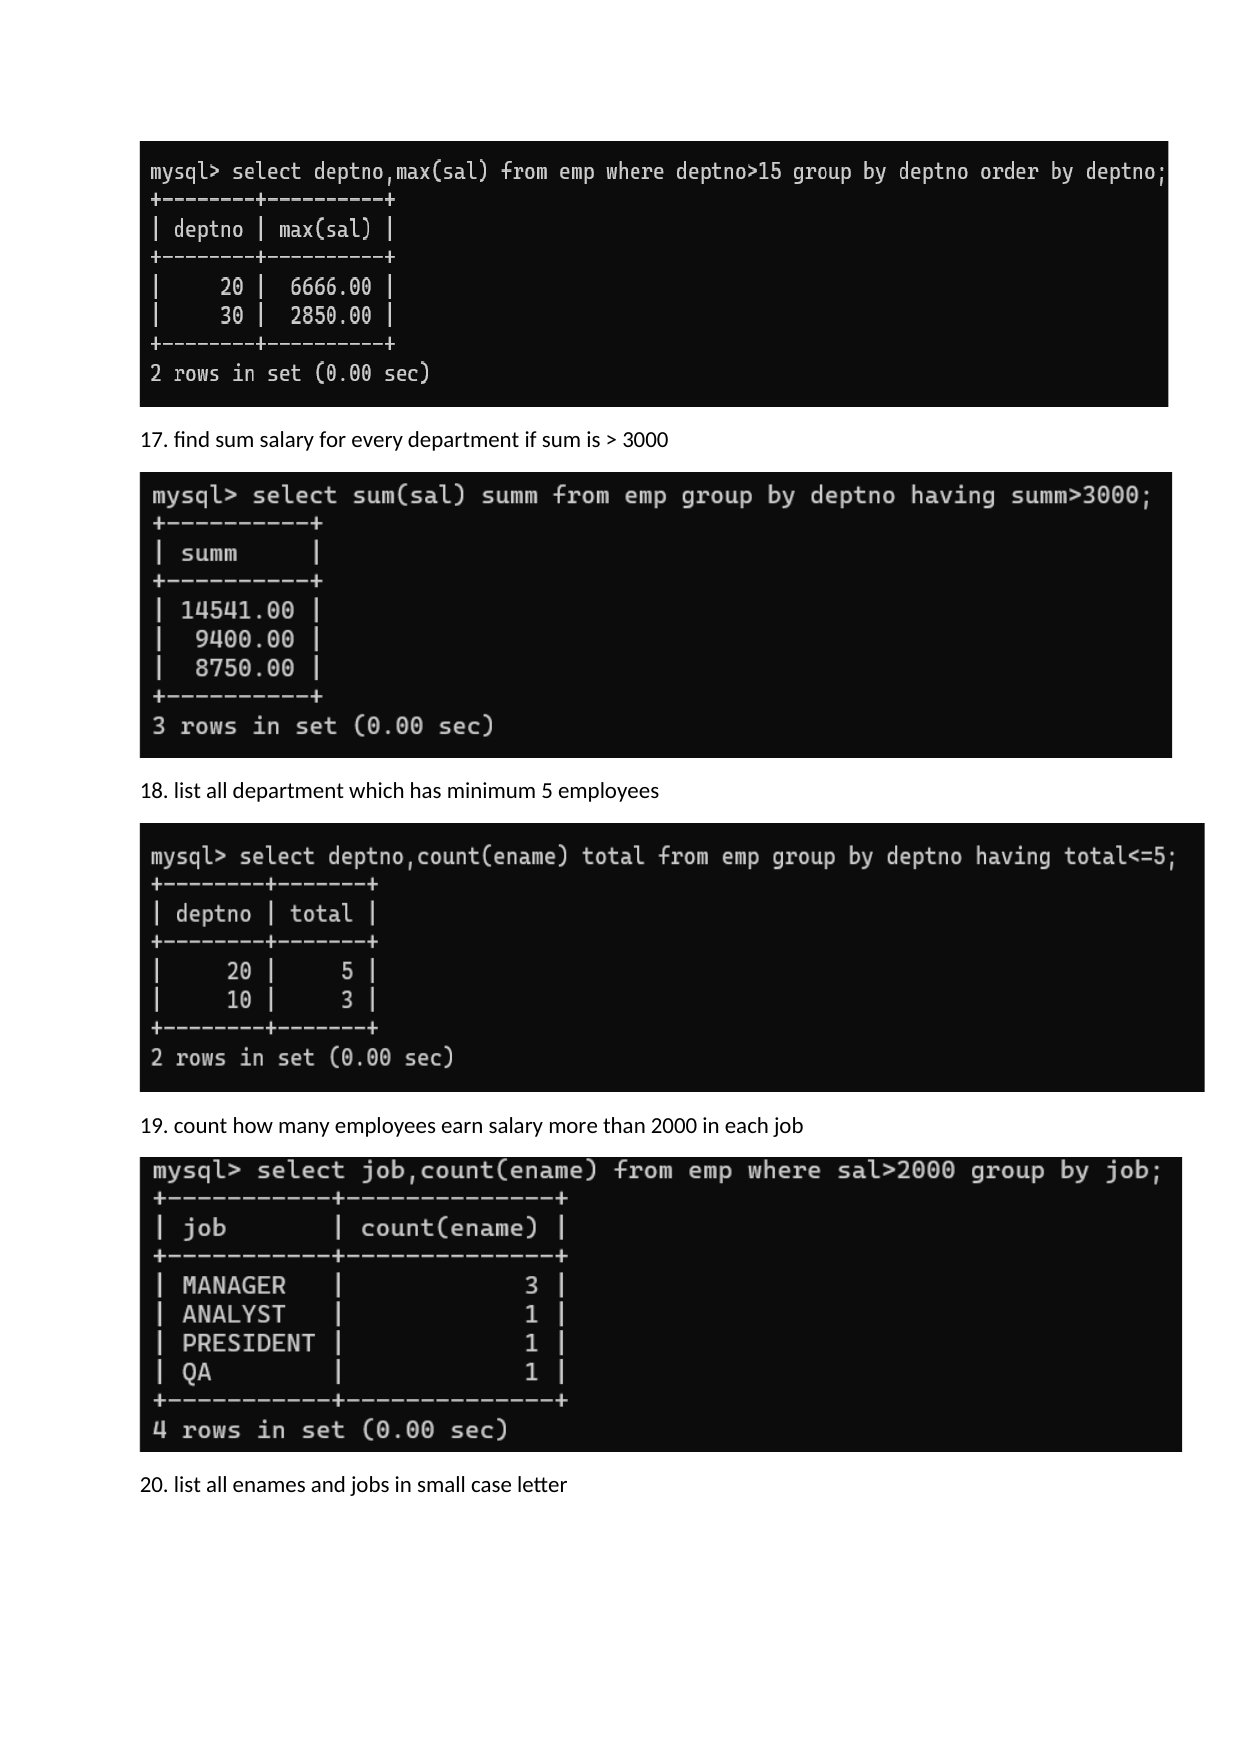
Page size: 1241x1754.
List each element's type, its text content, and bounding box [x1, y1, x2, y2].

text 18. list all department which has minimum 5 employees [139, 776, 1103, 804]
picture [139, 1157, 1183, 1452]
picture [139, 823, 1205, 1092]
text 20. list all enames and jobs in small case letter [139, 1470, 1103, 1498]
picture [139, 472, 1173, 758]
text 19. count how many employees earn salary more than 2000 in each job [139, 1111, 1103, 1139]
text 17. find sum salary for every department if sum is > 3000 [139, 426, 1103, 453]
picture [139, 141, 1169, 407]
